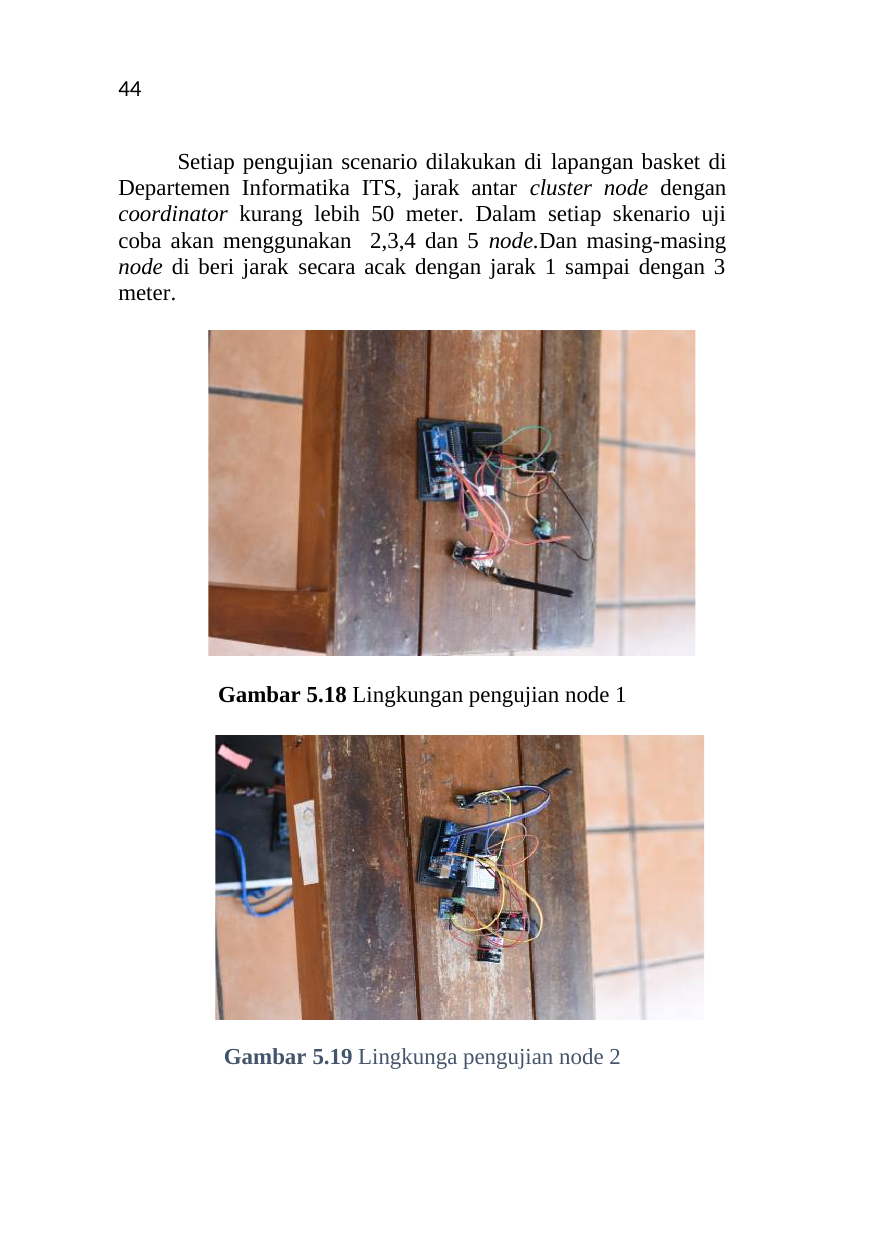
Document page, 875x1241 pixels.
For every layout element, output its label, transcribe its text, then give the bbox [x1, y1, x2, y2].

picture [208, 330, 696, 656]
picture [215, 735, 705, 1020]
text Setiap pengujian scenario dilakukan di lapangan basket di Departemen Informatika ITS, jarak antar cluster node dengan coordinator kurang lebih 50 meter. Dalam setiap skenario uji coba akan menggunakan 2,3,4 dan 5 node.Dan masing-masing node di beri jarak secara acak dengan jarak 1 sampai dengan 3 meter. [118, 148, 726, 306]
